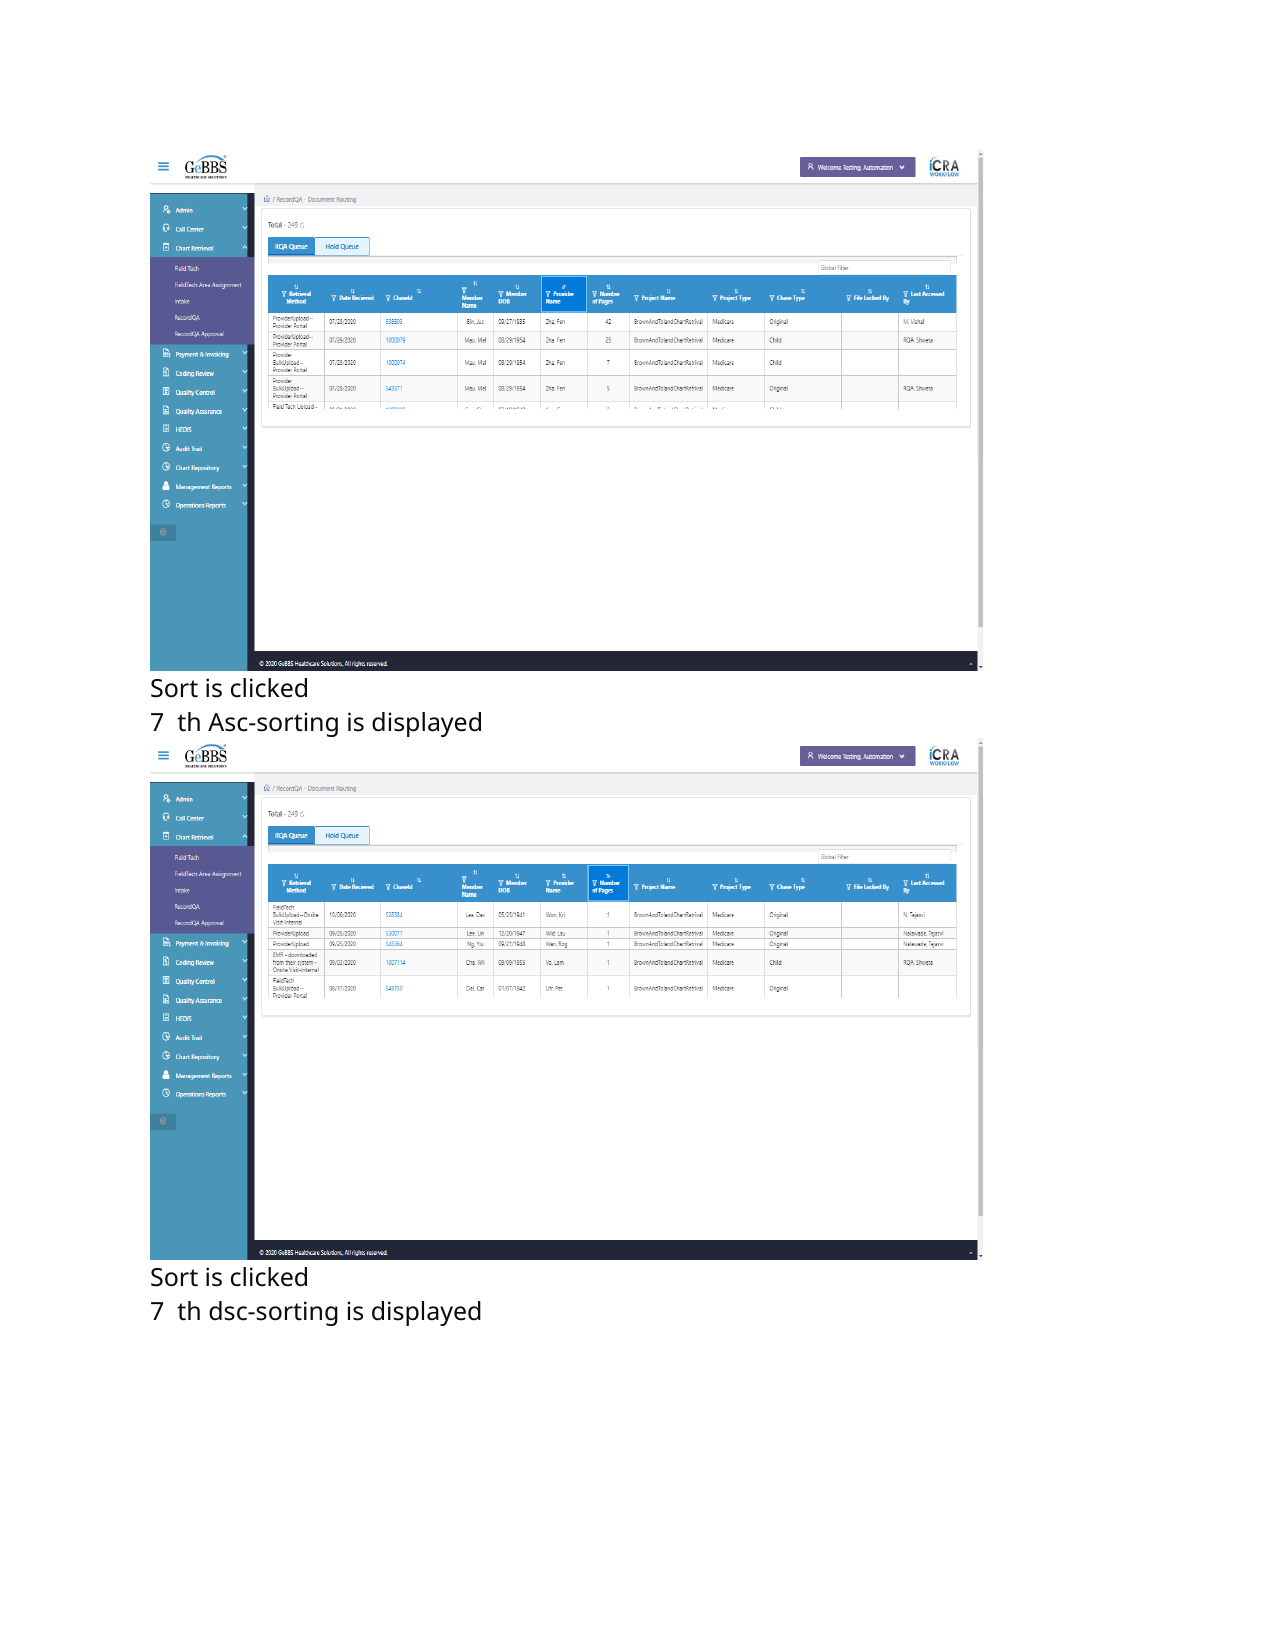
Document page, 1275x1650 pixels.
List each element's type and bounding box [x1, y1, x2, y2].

picture [150, 150, 984, 671]
text [150, 150, 1125, 1328]
picture [150, 738, 984, 1260]
